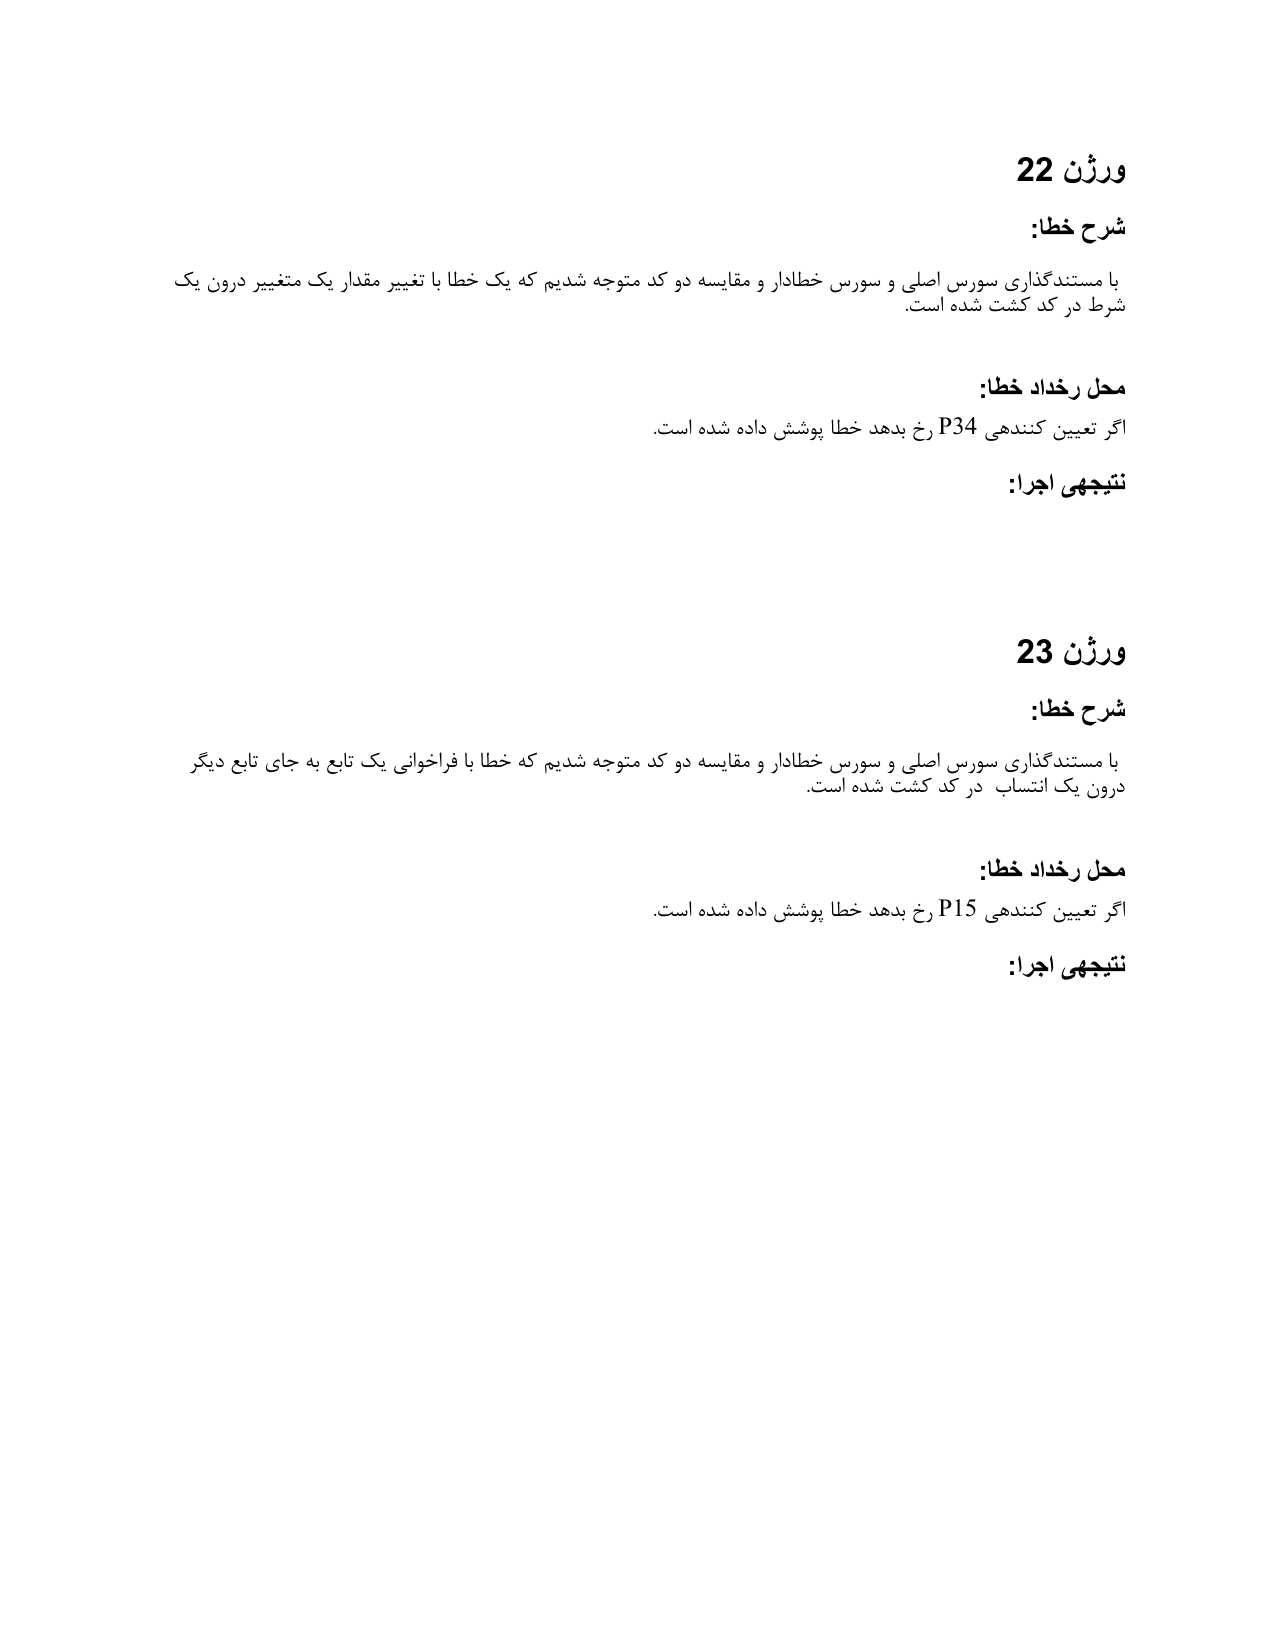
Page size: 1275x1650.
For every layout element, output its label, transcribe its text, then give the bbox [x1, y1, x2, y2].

text اگر تعیین کنندهی P15 رخ بدهد خطا پوشش داده شده است. [150, 893, 1125, 924]
subtitle با مستندگذاری سورس اصلی و سورس خطادار و مقایسه دو کد متوجه شدیم که خطا با فراخوانی یک تابع به جای تابع دیگر درون یک انتساب در کد کشت شده است. [150, 751, 1125, 801]
subtitle محل رخداد خطا: [150, 345, 1125, 405]
subtitle ورژن 23 [150, 632, 1125, 670]
text اگر تعیین کنندهی P34 رخ بدهد خطا پوشش داده شده است. [150, 411, 1125, 443]
subtitle ورژن 22 [150, 150, 1125, 188]
subtitle محل رخداد خطا: [150, 826, 1125, 886]
subtitle شرح خطا: [150, 213, 1125, 245]
subtitle با مستندگذاری سورس اصلی و سورس خطادار و مقایسه دو کد متوجه شدیم که یک خطا با تغییر مقدار یک متغییر درون یک شرط در کد کشت شده است. [150, 270, 1125, 320]
subtitle شرح خطا: [150, 695, 1125, 726]
text نتیجهی اجرا: [150, 468, 1125, 499]
text نتیجهی اجرا: [150, 949, 1125, 981]
